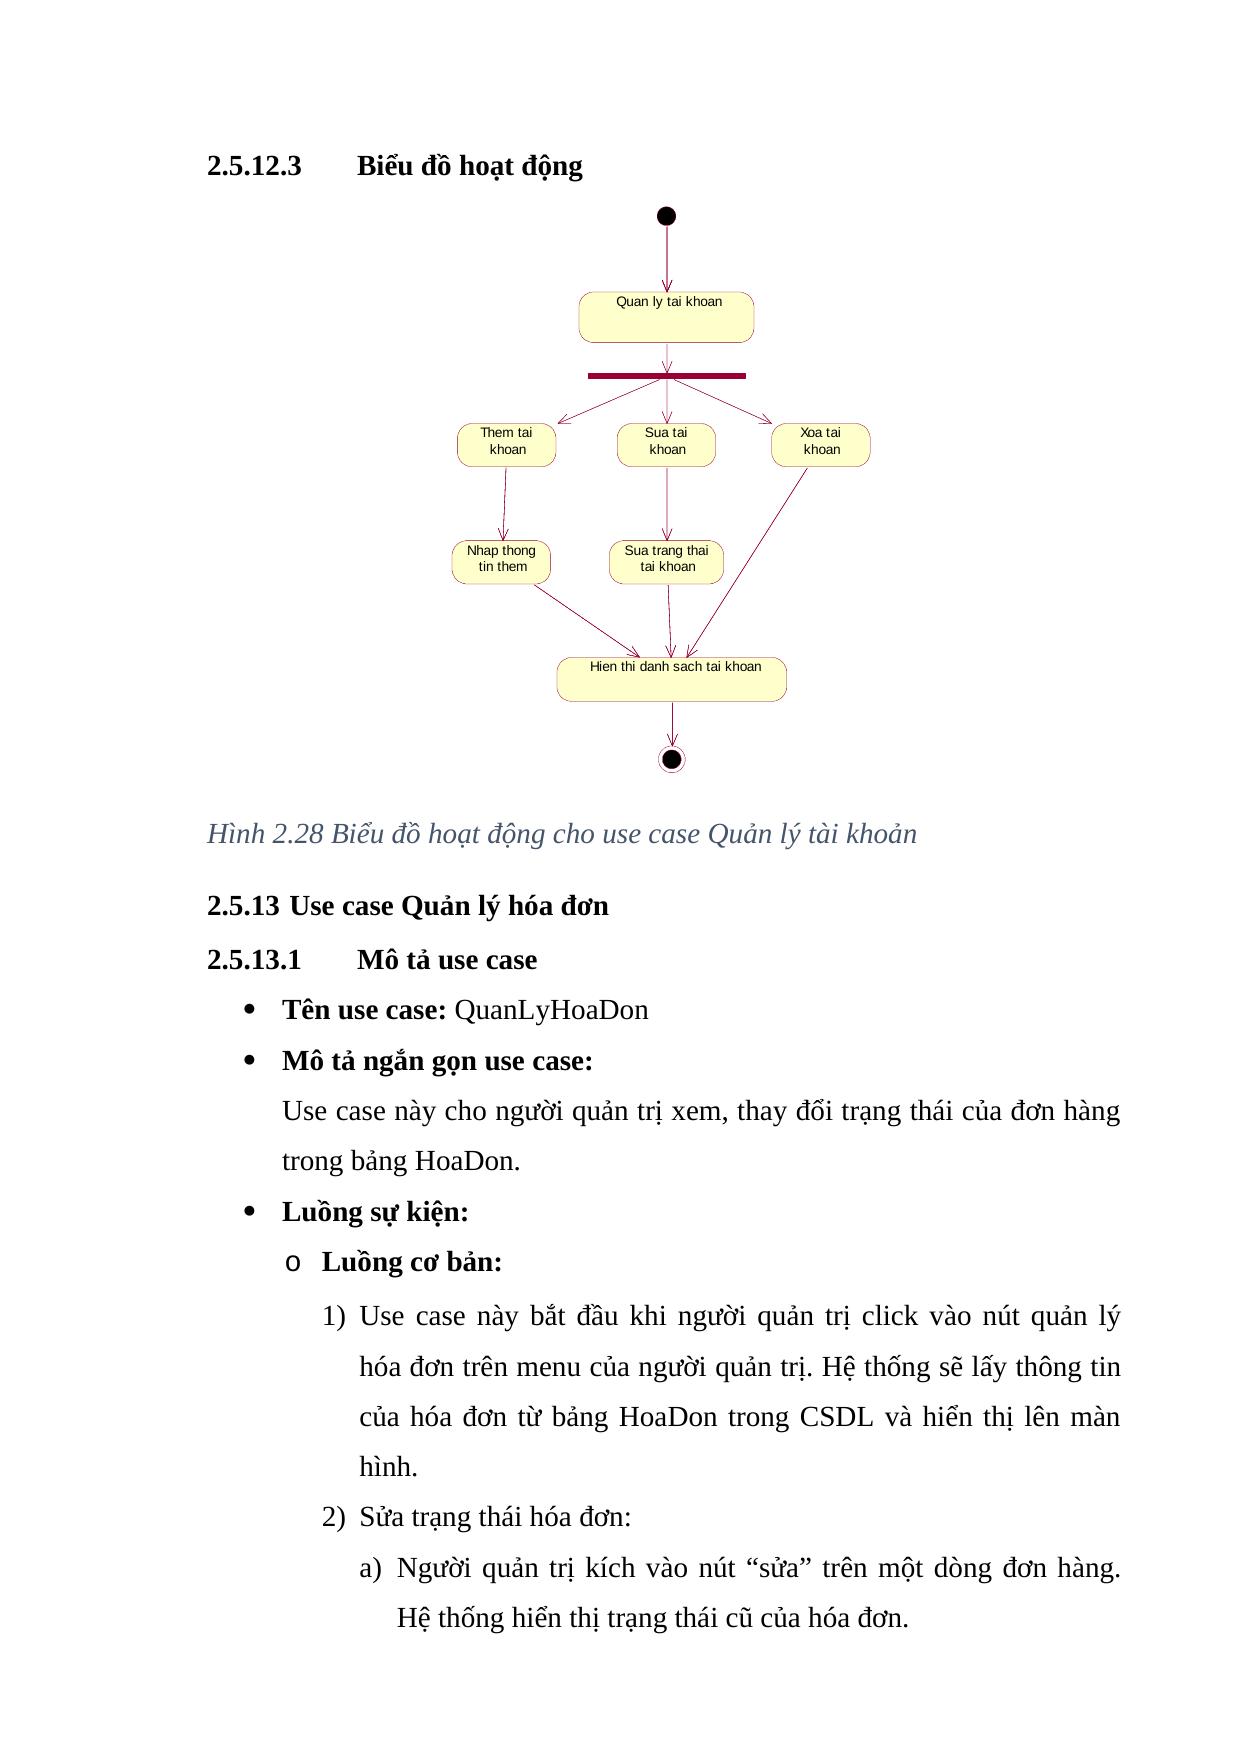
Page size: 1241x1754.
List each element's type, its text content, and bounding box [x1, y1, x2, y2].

list Use case này bắt đầu khi người quản trị click vào nút quản lý hóa đơn trên menu của người quản trị. Hệ thống sẽ lấy thông tin của hóa đơn từ bảng HoaDon trong CSDL và hiển thị lên màn hình. [322, 1298, 1122, 1483]
list Người quản trị kích vào nút “sửa” trên một dòng đơn hàng. Hệ thống hiển thị trạng thái cũ của hóa đơn. [359, 1550, 1122, 1634]
list Tên use case: QuanLyHoaDon [244, 992, 1122, 1026]
list Luồng cơ bản: [284, 1244, 1122, 1280]
list Luồng sự kiện: [244, 1194, 1122, 1227]
list Mô tả ngắn gọn use case: [244, 1043, 1122, 1076]
text Hình 2.27 Biểu đồ hoạt động cho use case Quản lý tài khoản [207, 816, 1122, 850]
list Use case này cho người quản trị xem, thay đổi trạng thái của đơn hàng trong bảng HoaDon. [282, 1093, 1122, 1177]
list Sửa trạng thái hóa đơn: [322, 1499, 1122, 1533]
subtitle Mô tả use case [207, 942, 1122, 976]
subtitle Biểu đồ hoạt động [207, 148, 1122, 181]
subtitle Use case Quản lý hóa đơn [207, 888, 1122, 921]
